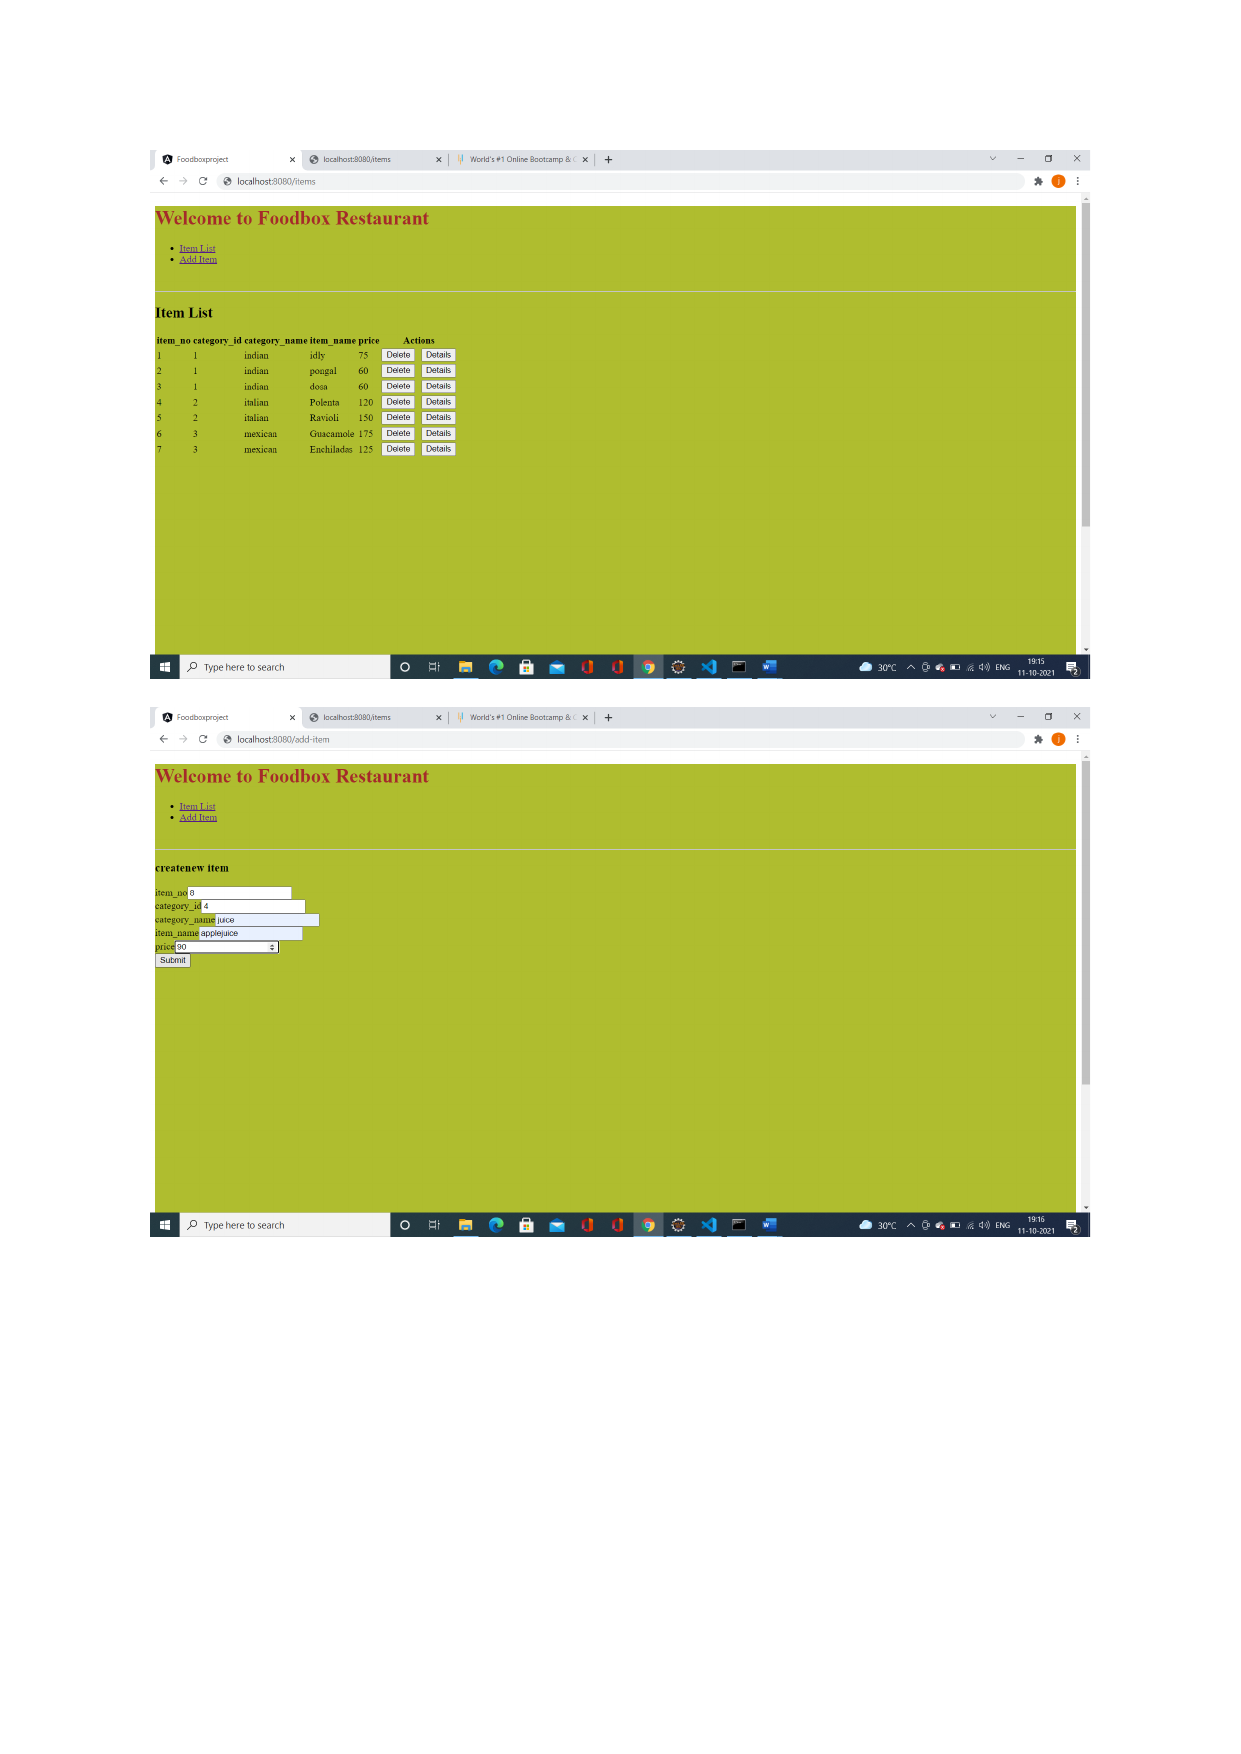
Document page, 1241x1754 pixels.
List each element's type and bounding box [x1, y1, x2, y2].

picture [150, 707, 1091, 1237]
picture [150, 150, 1091, 679]
